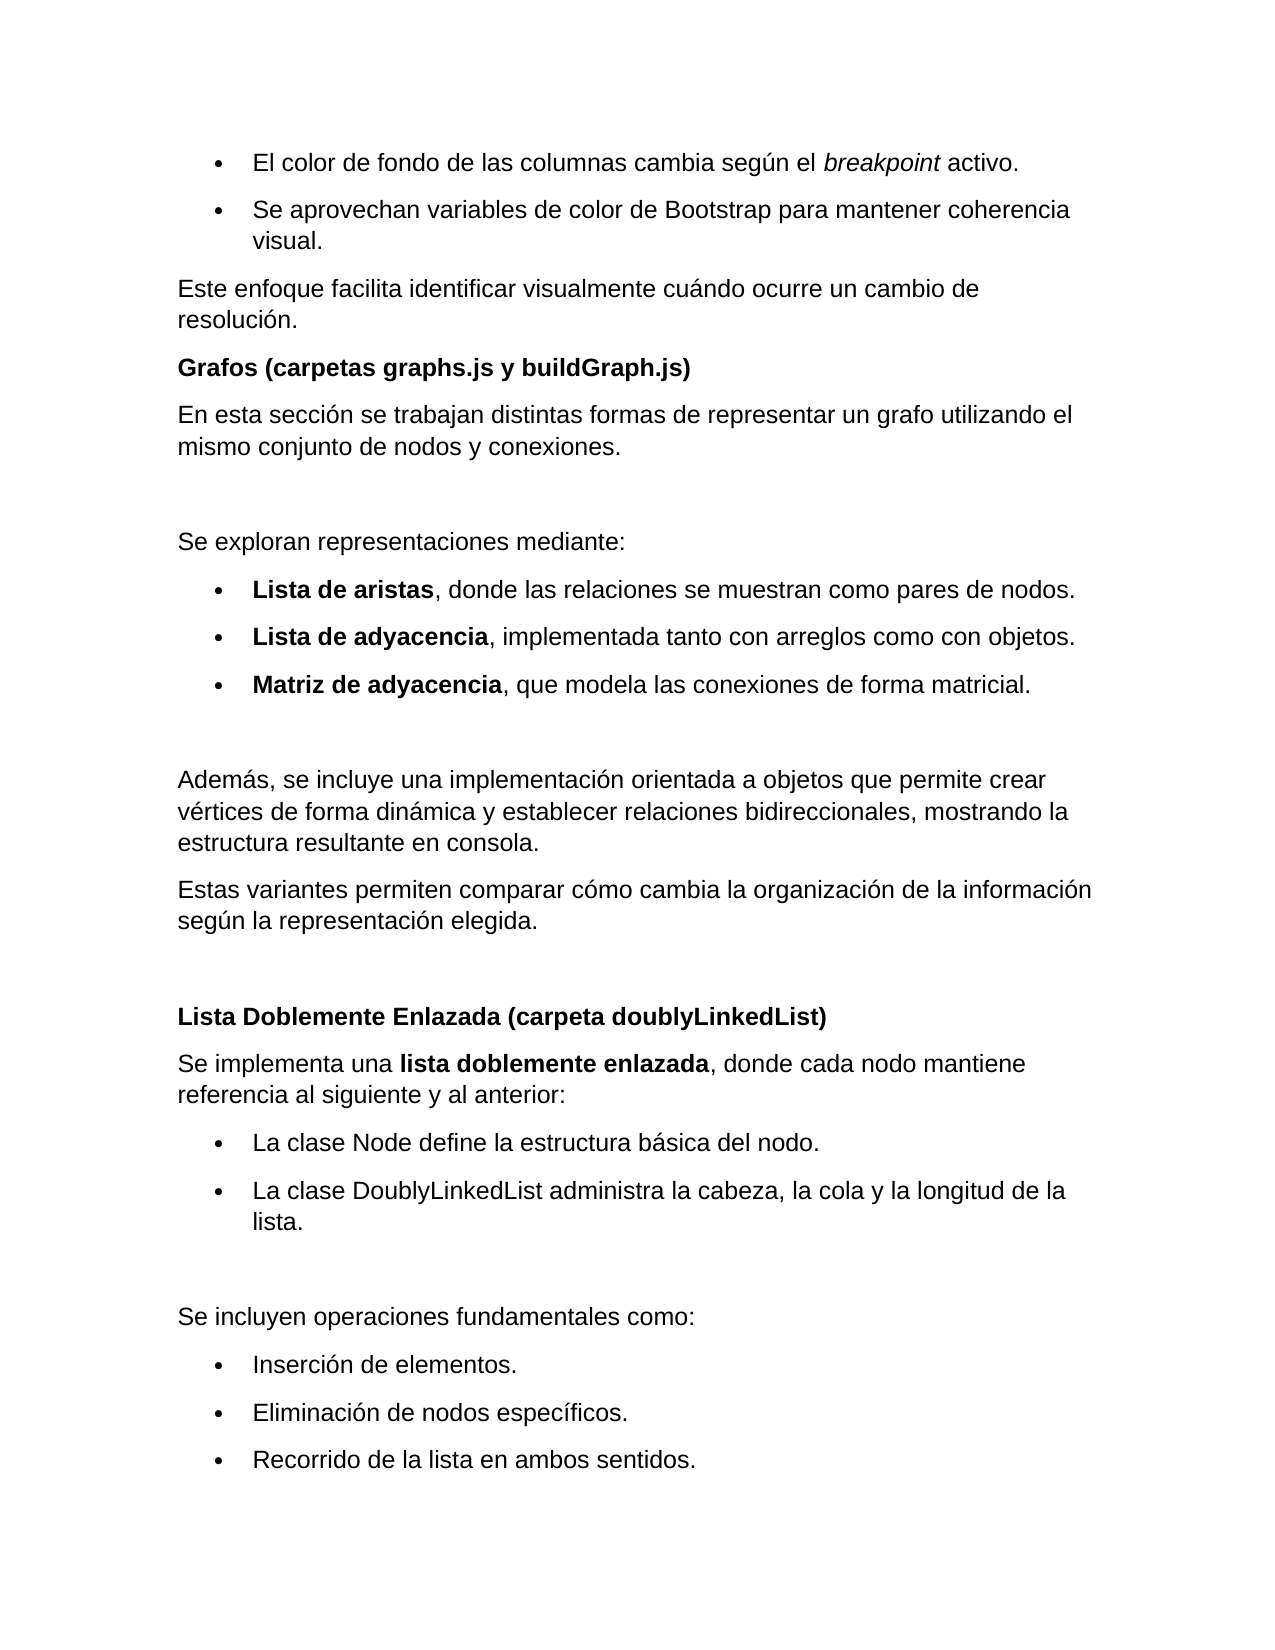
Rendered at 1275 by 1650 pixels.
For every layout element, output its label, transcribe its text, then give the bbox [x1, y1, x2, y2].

list Inserción de elementos. [215, 1350, 1098, 1379]
text En esta sección se trabajan distintas formas de representar un grafo utilizando el mismo conjunto de nodos y conexiones. [177, 401, 1098, 460]
text Grafos (carpetas graphs.js y buildGraph.js) [177, 353, 1098, 382]
list Eliminación de nodos específicos. [215, 1398, 1098, 1427]
text Se incluyen operaciones fundamentales como: [177, 1302, 1098, 1331]
list Matriz de adyacencia, que modela las conexiones de forma matricial. [215, 670, 1098, 699]
text Además, se incluye una implementación orientada a objetos que permite crear vértices de forma dinámica y establecer relaciones bidireccionales, mostrando la estructura resultante en consola. [177, 766, 1098, 856]
text Se implementa una lista doblemente enlazada, donde cada nodo mantiene referencia al siguiente y al anterior: [177, 1049, 1098, 1109]
list El color de fondo de las columnas cambia según el breakpoint activo. [215, 148, 1098, 176]
text Estas variantes permiten comparar cómo cambia la organización de la información según la representación elegida. [177, 875, 1098, 935]
list Lista de aristas, donde las relaciones se muestran como pares de nodos. [215, 575, 1098, 603]
text Lista Doblemente Enlazada (carpeta doublyLinkedList) [177, 1002, 1098, 1031]
list Lista de adyacencia, implementada tanto con arreglos como con objetos. [215, 622, 1098, 651]
list La clase DoublyLinkedList administra la cabeza, la cola y la longitud de la lista. [215, 1176, 1098, 1236]
list Se aprovechan variables de color de Bootstrap para mantener coherencia visual. [215, 195, 1098, 255]
list Recorrido de la lista en ambos sentidos. [215, 1446, 1098, 1474]
text Este enfoque facilita identificar visualmente cuándo ocurre un cambio de resolución. [177, 274, 1098, 334]
list La clase Node define la estructura básica del nodo. [215, 1128, 1098, 1157]
text Se exploran representaciones mediante: [177, 527, 1098, 556]
